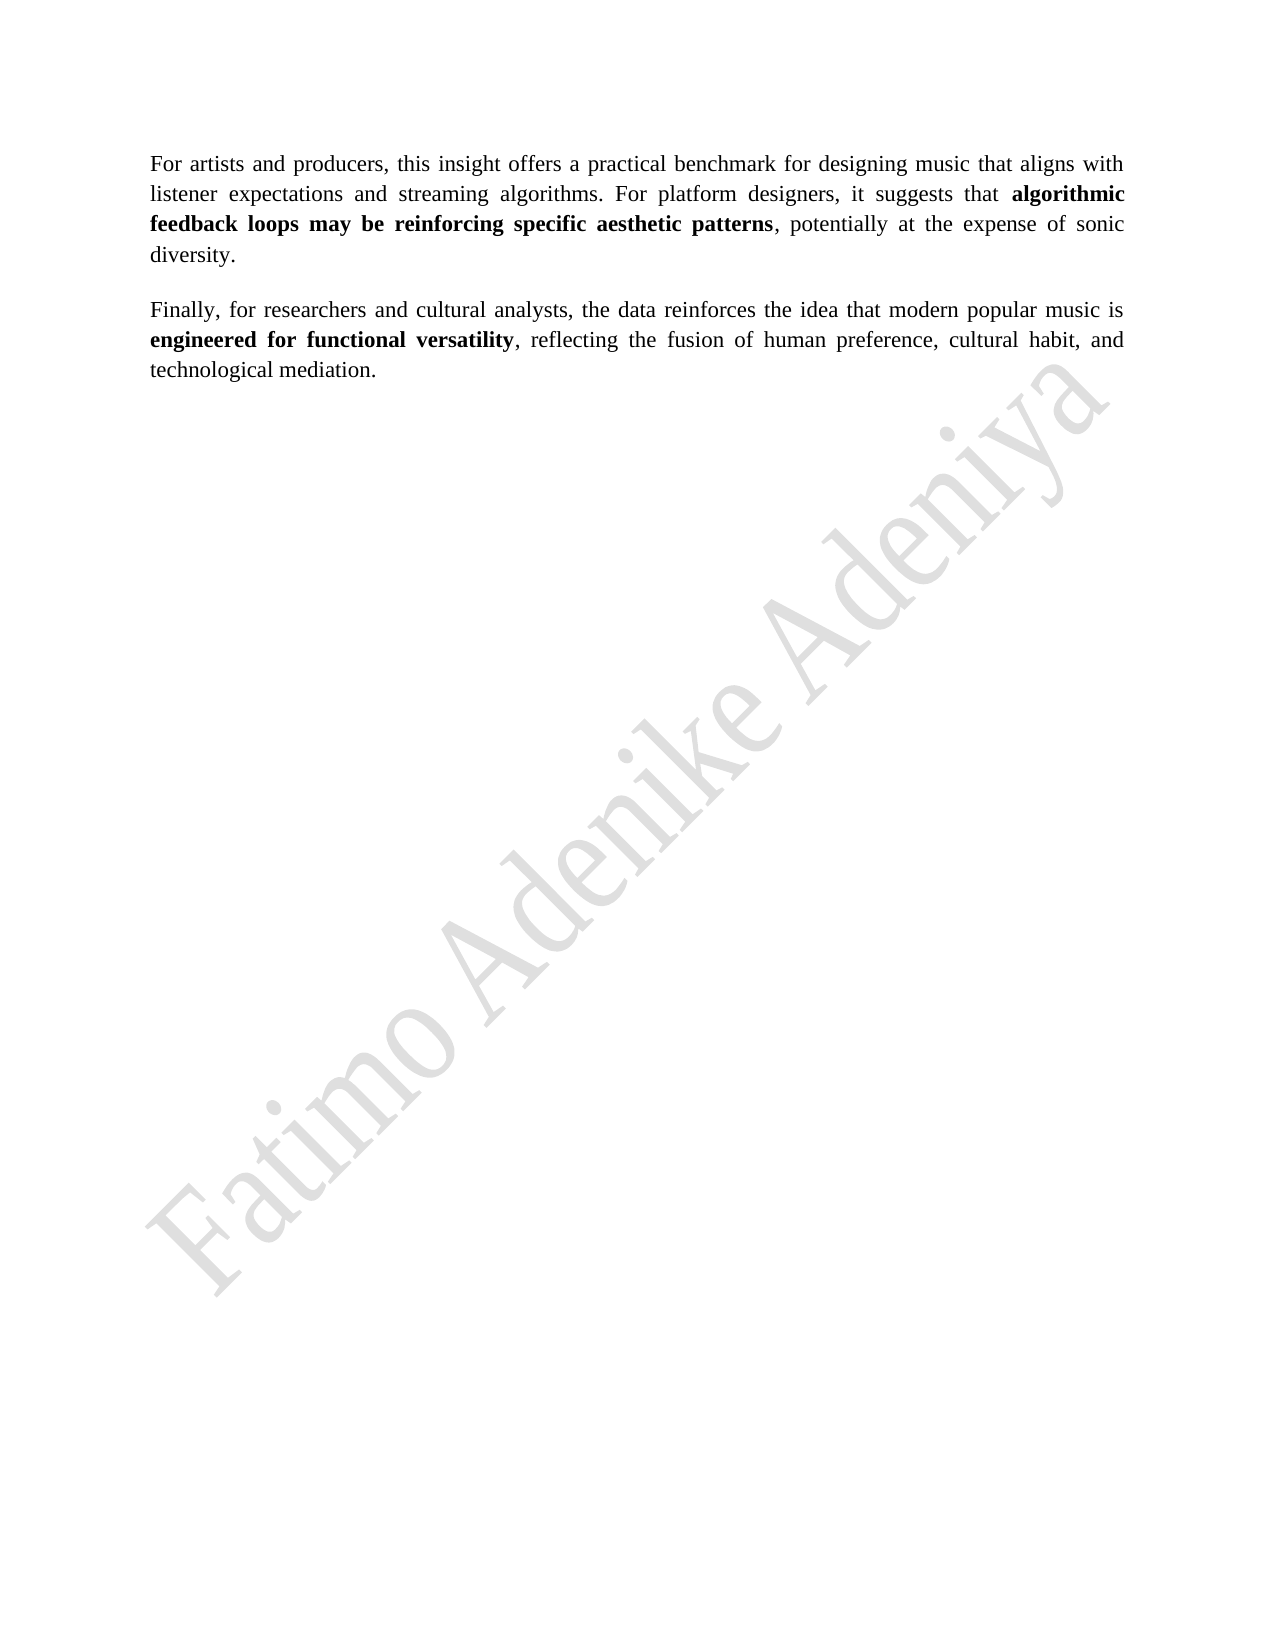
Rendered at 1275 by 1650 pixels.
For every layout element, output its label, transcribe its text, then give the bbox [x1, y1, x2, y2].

text For artists and producers, this insight offers a practical benchmark for designing music that aligns with listener expectations and streaming algorithms. For platform designers, it suggests that algorithmic feedback loops may be reinforcing specific aesthetic patterns, potentially at the expense of sonic diversity. [150, 150, 1125, 267]
text Finally, for researchers and cultural analysts, the data reinforces the idea that modern popular music is engineered for functional versatility, reflecting the fusion of human preference, cultural habit, and technological mediation. [150, 296, 1125, 383]
